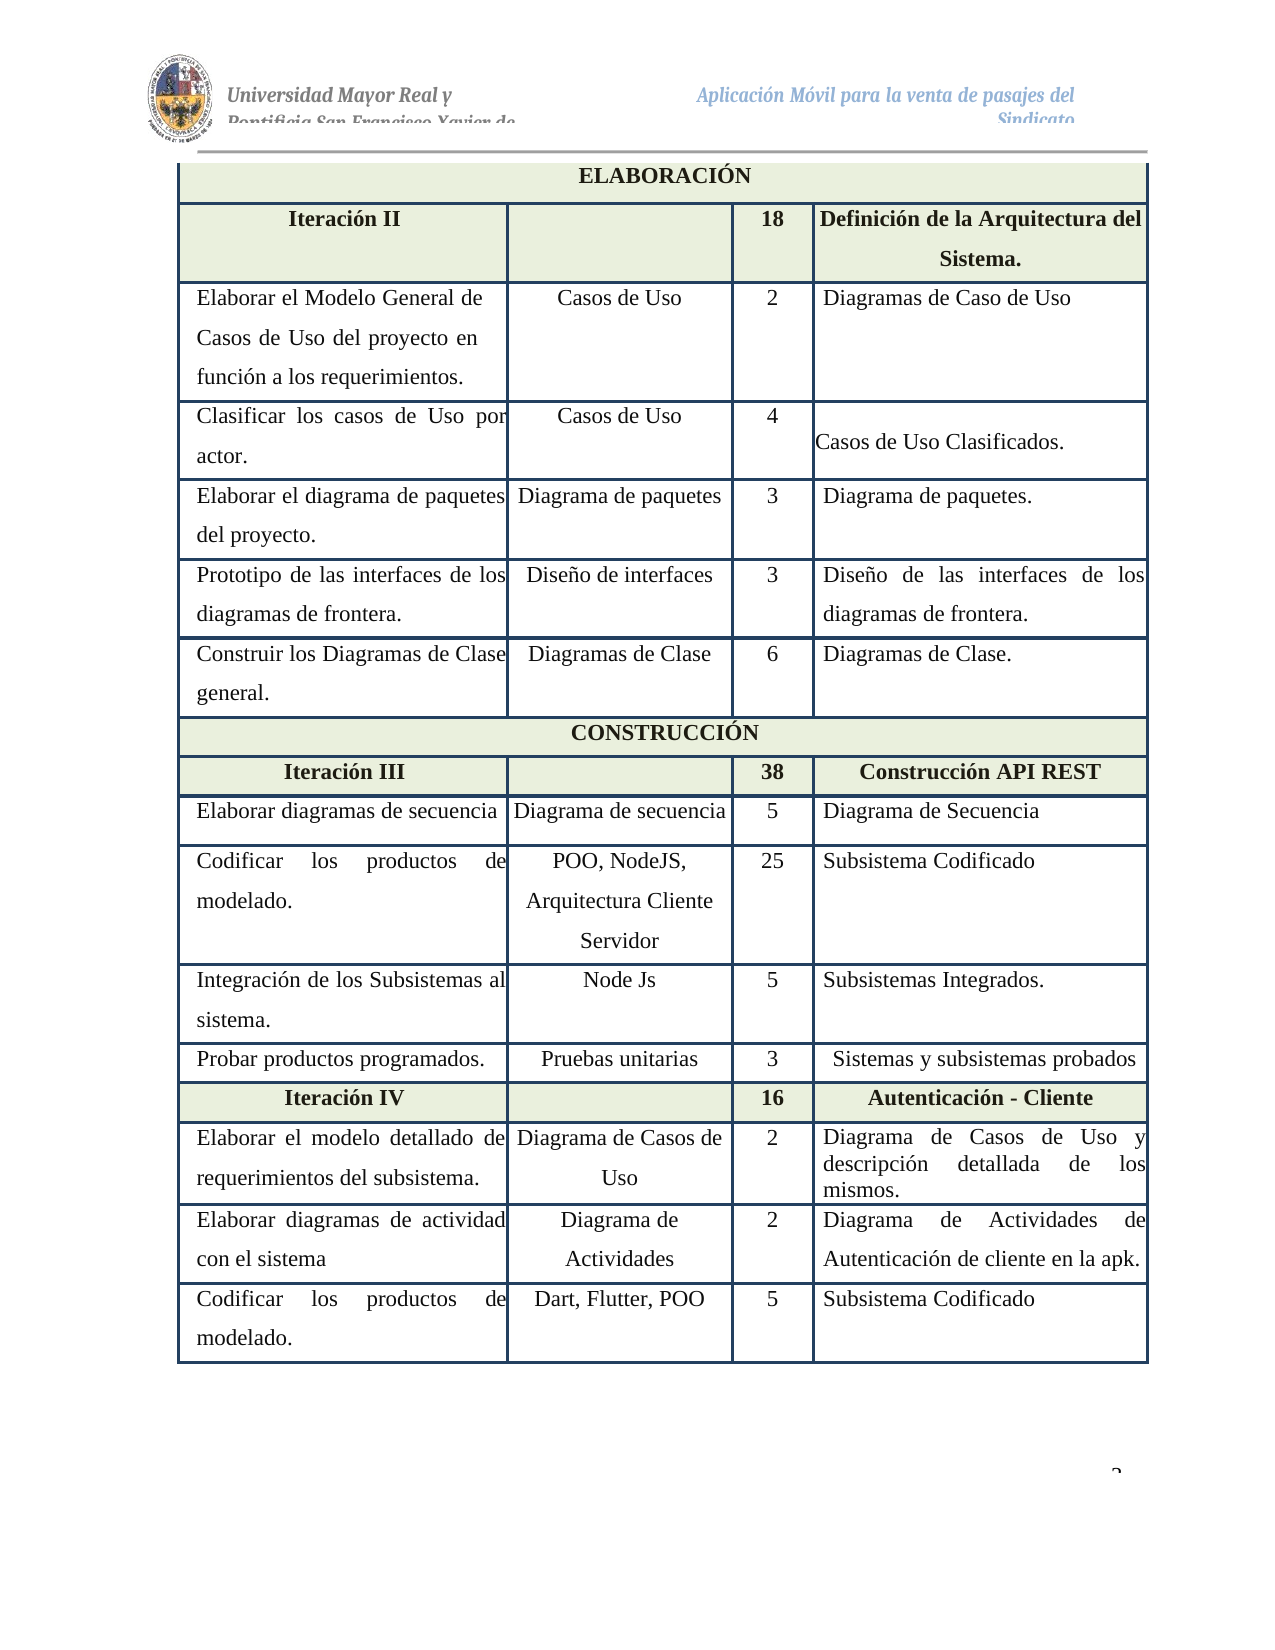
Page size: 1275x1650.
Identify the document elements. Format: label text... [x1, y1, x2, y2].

table_cell 2 [734, 284, 812, 399]
table_cell Iteración II [180, 205, 506, 281]
table_cell Definición de la Arquitectura del Sistema. [815, 205, 1146, 281]
table_cell Subsistema Codificado [815, 1285, 1146, 1361]
table_header ELABORACIÓN [180, 163, 1146, 202]
table_cell 4 [734, 403, 812, 478]
table_cell Diagrama de Casos de Uso y descripción detallada de los mismos. [815, 1124, 1146, 1202]
table_cell Probar productos programados. [180, 1045, 506, 1081]
table_cell Pruebas unitarias [509, 1045, 731, 1081]
table_cell Diagramas de Clase. [815, 640, 1146, 716]
table_cell 5 [734, 798, 812, 844]
table_cell Iteración IV [180, 1084, 506, 1121]
table_cell Diagramas de Clase [509, 640, 731, 716]
table_cell Casos de Uso [509, 403, 731, 478]
table_cell Diseño de las interfaces de los diagramas de frontera. [815, 561, 1146, 636]
table_cell Construir los Diagramas de Clase general. [180, 640, 506, 716]
table_cell 6 [734, 640, 812, 716]
table_cell 38 [734, 758, 812, 794]
table_cell Clasificar los casos de Uso por actor. [180, 403, 506, 478]
table_cell Subsistemas Integrados. [815, 966, 1146, 1042]
table_cell Iteración III [180, 758, 506, 794]
table_cell Diagrama de Casos de Uso [509, 1124, 731, 1202]
table_cell Diagrama de Actividades de Autenticación de cliente en la apk. [815, 1206, 1146, 1282]
table_cell Elaborar diagramas de secuencia [180, 798, 506, 844]
table_cell Casos de Uso Clasificados. [815, 403, 1146, 478]
table_cell 3 [734, 481, 812, 557]
picture [147, 54, 213, 143]
table_cell Diagrama de Actividades [509, 1206, 731, 1282]
table_cell Autenticación - Cliente [815, 1084, 1146, 1121]
table_cell [509, 758, 731, 794]
table_cell Codificar los productos de modelado. [180, 847, 506, 963]
table_cell Node Js [509, 966, 731, 1042]
table_cell Diagrama de secuencia [509, 798, 731, 844]
table_cell Integración de los Subsistemas al sistema. [180, 966, 506, 1042]
table_cell Diagrama de Secuencia [815, 798, 1146, 844]
table_cell Casos de Uso [509, 284, 731, 399]
table_cell 5 [734, 1285, 812, 1361]
table_cell Diagrama de paquetes. [815, 481, 1146, 557]
table_cell 2 [734, 1124, 812, 1202]
table_cell 2 [734, 1206, 812, 1282]
table_cell 5 [734, 966, 812, 1042]
table_cell Diseño de interfaces [509, 561, 731, 636]
table_cell Elaborar el diagrama de paquetes del proyecto. [180, 481, 506, 557]
table_cell 3 [734, 561, 812, 636]
table_cell Codificar los productos de modelado. [180, 1285, 506, 1361]
table_cell Diagrama de paquetes [509, 481, 731, 557]
table_cell Elaborar el modelo detallado de requerimientos del subsistema. [180, 1124, 506, 1202]
table_cell Construcción API REST [815, 758, 1146, 794]
table_cell 16 [734, 1084, 812, 1121]
table_cell 25 [734, 847, 812, 963]
table_cell Subsistema Codificado [815, 847, 1146, 963]
table_cell 18 [734, 205, 812, 281]
table_cell Prototipo de las interfaces de los diagramas de frontera. [180, 561, 506, 636]
table_cell Elaborar diagramas de actividad con el sistema [180, 1206, 506, 1282]
table_cell Diagramas de Caso de Uso [815, 284, 1146, 399]
table_cell POO, NodeJS, Arquitectura Cliente Servidor [509, 847, 731, 963]
table_cell Elaborar el Modelo General de Casos de Uso del proyecto en función a los requerimientos. [180, 284, 506, 399]
table_cell CONSTRUCCIÓN [180, 719, 1146, 755]
table_cell Sistemas y subsistemas probados [815, 1045, 1146, 1081]
table_cell [509, 205, 731, 281]
table_cell [509, 1084, 731, 1121]
table_cell 3 [734, 1045, 812, 1081]
table_cell Dart, Flutter, POO [509, 1285, 731, 1361]
